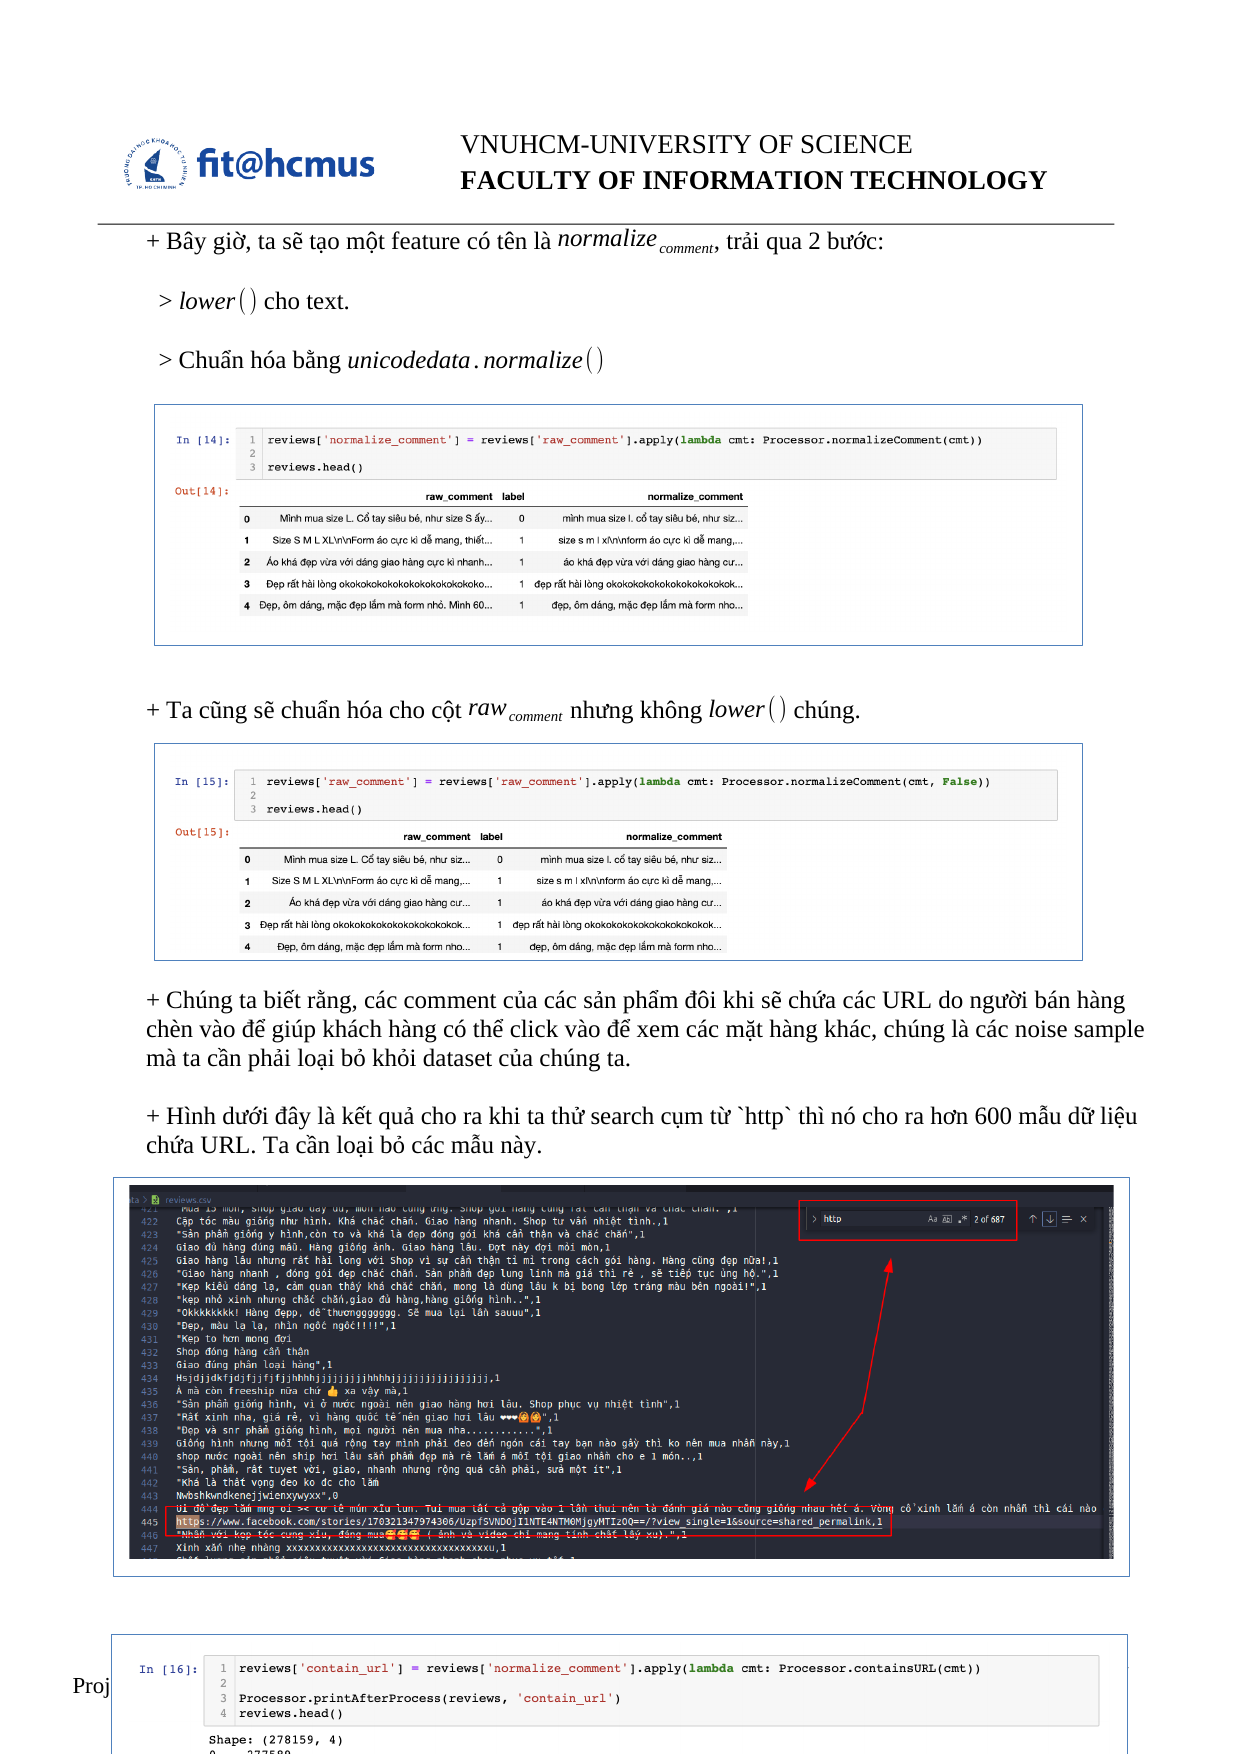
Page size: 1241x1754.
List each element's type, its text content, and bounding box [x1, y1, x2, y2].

picture [123, 138, 375, 189]
picture [129, 1301, 1114, 1675]
text + Ta cũng sẽ chuẩn hóa cho cột nhưng không chúng. [146, 809, 1148, 841]
picture [170, 866, 1067, 1069]
text > Chuẩn hóa bằng [146, 461, 1148, 491]
text + Bây giờ, ta sẽ tạo một feature có tên là , trải qua 2 bước: [146, 341, 1148, 372]
text > cho text. [146, 401, 1148, 431]
text + Chúng ta biết rằng, các comment của các sản phẩm đôi khi sẽ chứa các URL do người bán hàng chèn vào để giúp khách hàng có thể click vào để xem các mặt hàng khác, chúng là các noise sample mà ta cần phải loại bỏ khỏi dataset của chúng ta. [146, 1101, 1148, 1188]
picture [170, 528, 1067, 748]
text + Hình dưới đây là kết quả cho ra khi ta thử search cụm từ `http` thì nó cho ra hơn 600 mẫu dữ liệu chứa URL. Ta cần loại bỏ các mẫu này. [146, 1217, 1148, 1274]
